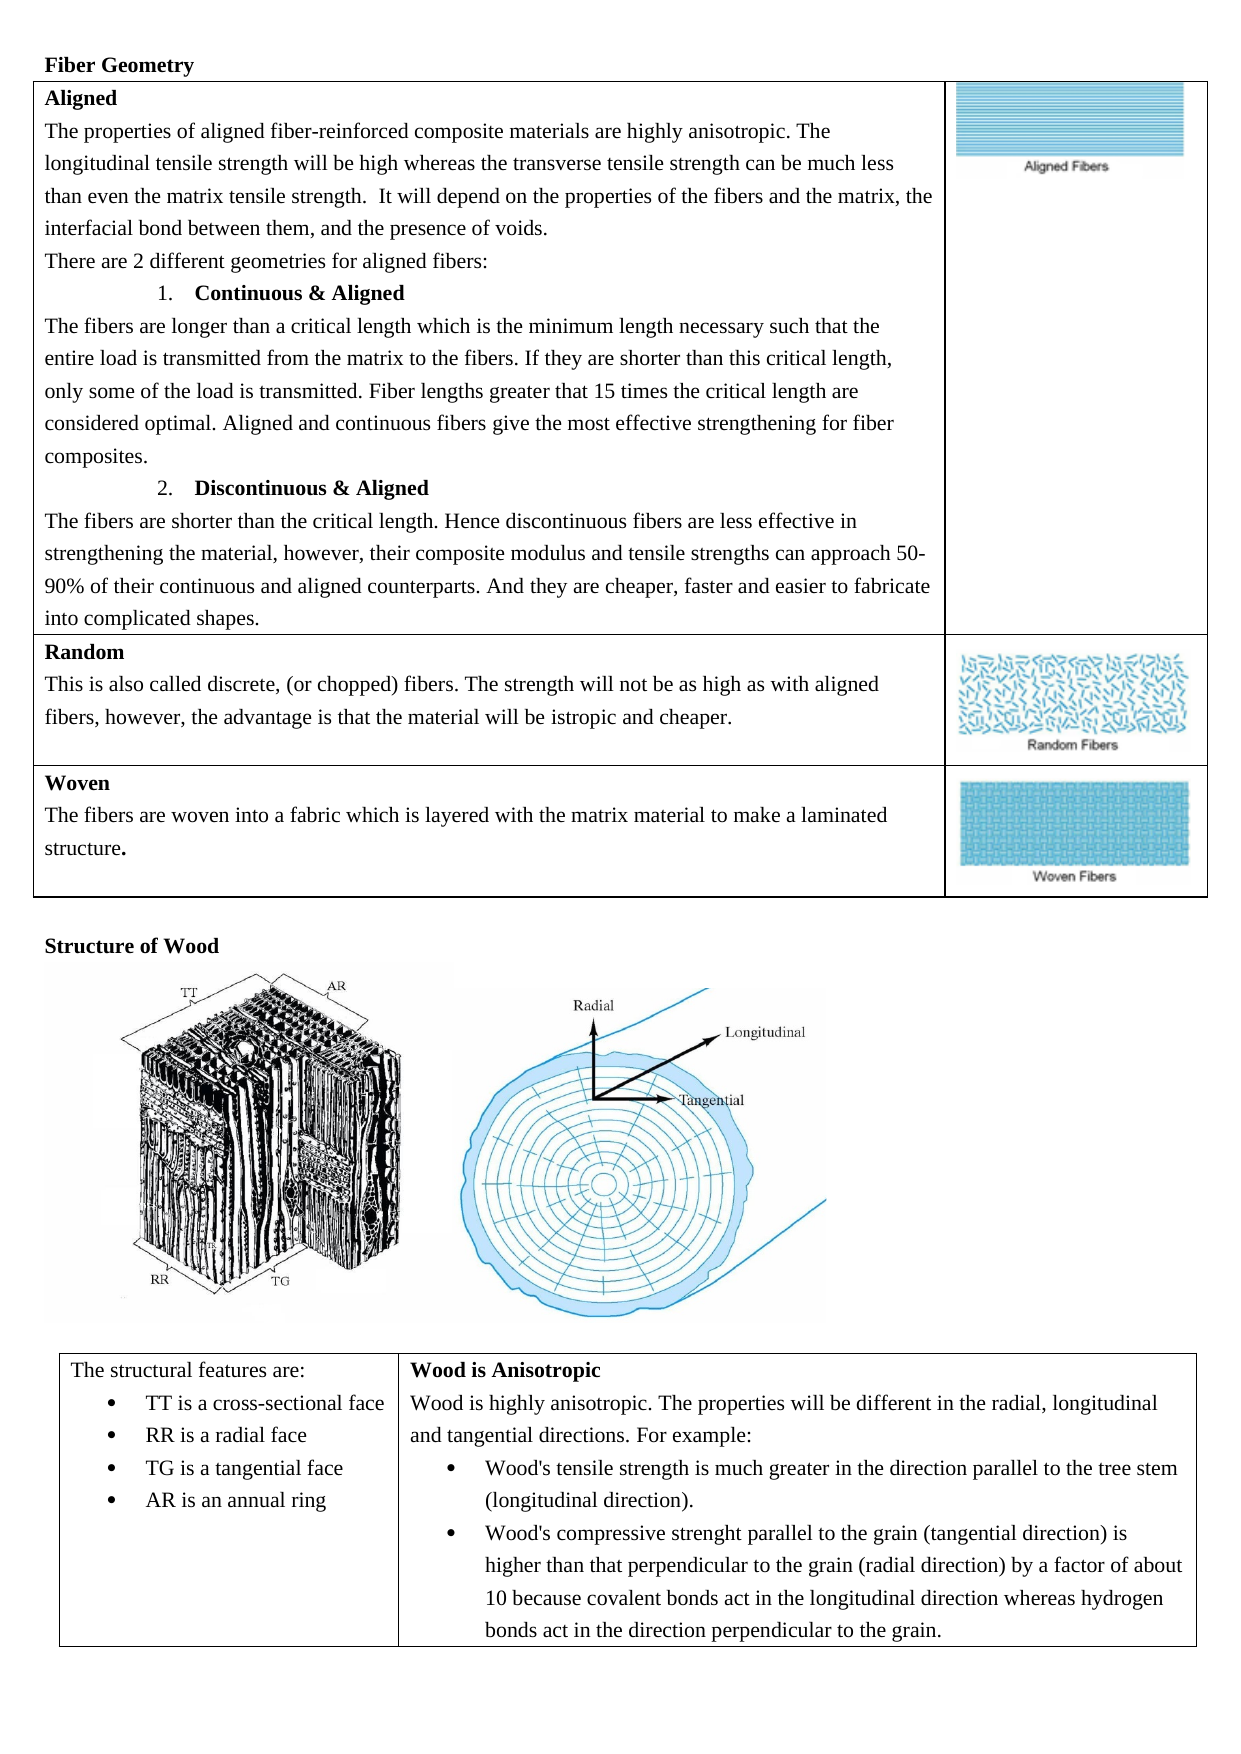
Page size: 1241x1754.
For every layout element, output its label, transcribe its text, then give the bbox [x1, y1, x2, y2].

picture [44, 962, 827, 1323]
table_header [946, 82, 1207, 634]
text Structure of Wood [44, 930, 1196, 962]
table_header Wood is Anisotropic Wood is highly anisotropic. The properties will be different in the radial, longitudinal and tangential directions. For example: Wood's tensile strength is much greater in the direction parallel to the tree stem (longitudinal direction). Wood's compressive strenght parallel to the grain (tangential direction) is higher than that perpendicular to the grain (radial direction) by a factor of about 10 because covalent bonds act in the longitudinal direction whereas hydrogen bonds act in the direction perpendicular to the grain. [399, 1354, 1196, 1646]
table_cell [946, 635, 1207, 765]
table_cell [946, 766, 1207, 896]
table_header The structural features are: TT is a cross-sectional face RR is a radial face TG is a tangential face AR is an annual ring [60, 1354, 398, 1646]
table_header Aligned The properties of aligned fiber-reinforced composite materials are highly anisotropic. The longitudinal tensile strength will be high whereas the transverse tensile strength can be much less than even the matrix tensile strength. It will depend on the properties of the fibers and the matrix, the interfacial bond between them, and the presence of voids. There are 2 different geometries for aligned fibers: Continuous & Aligned The fibers are longer than a critical length which is the minimum length necessary such that the entire load is transmitted from the matrix to the fibers. If they are shorter than this critical length, only some of the load is transmitted. Fiber lengths greater that 15 times the critical length are considered optimal. Aligned and continuous fibers give the most effective strengthening for fiber composites. Discontinuous & Aligned The fibers are shorter than the critical length. Hence discontinuous fibers are less effective in strengthening the material, however, their composite modulus and tensile strengths can approach 50-90% of their continuous and aligned counterparts. And they are cheaper, faster and easier to fabricate into complicated shapes. [34, 82, 944, 634]
table_cell Random This is also called discrete, (or chopped) fibers. The strength will not be as high as with aligned fibers, however, the advantage is that the material will be istropic and cheaper. [34, 635, 944, 765]
table_cell Woven The fibers are woven into a fabric which is layered with the matrix material to make a laminated structure. [34, 766, 944, 896]
text Fiber Geometry [44, 48, 1196, 81]
picture [956, 649, 1191, 752]
picture [956, 778, 1191, 885]
picture [956, 82, 1185, 179]
